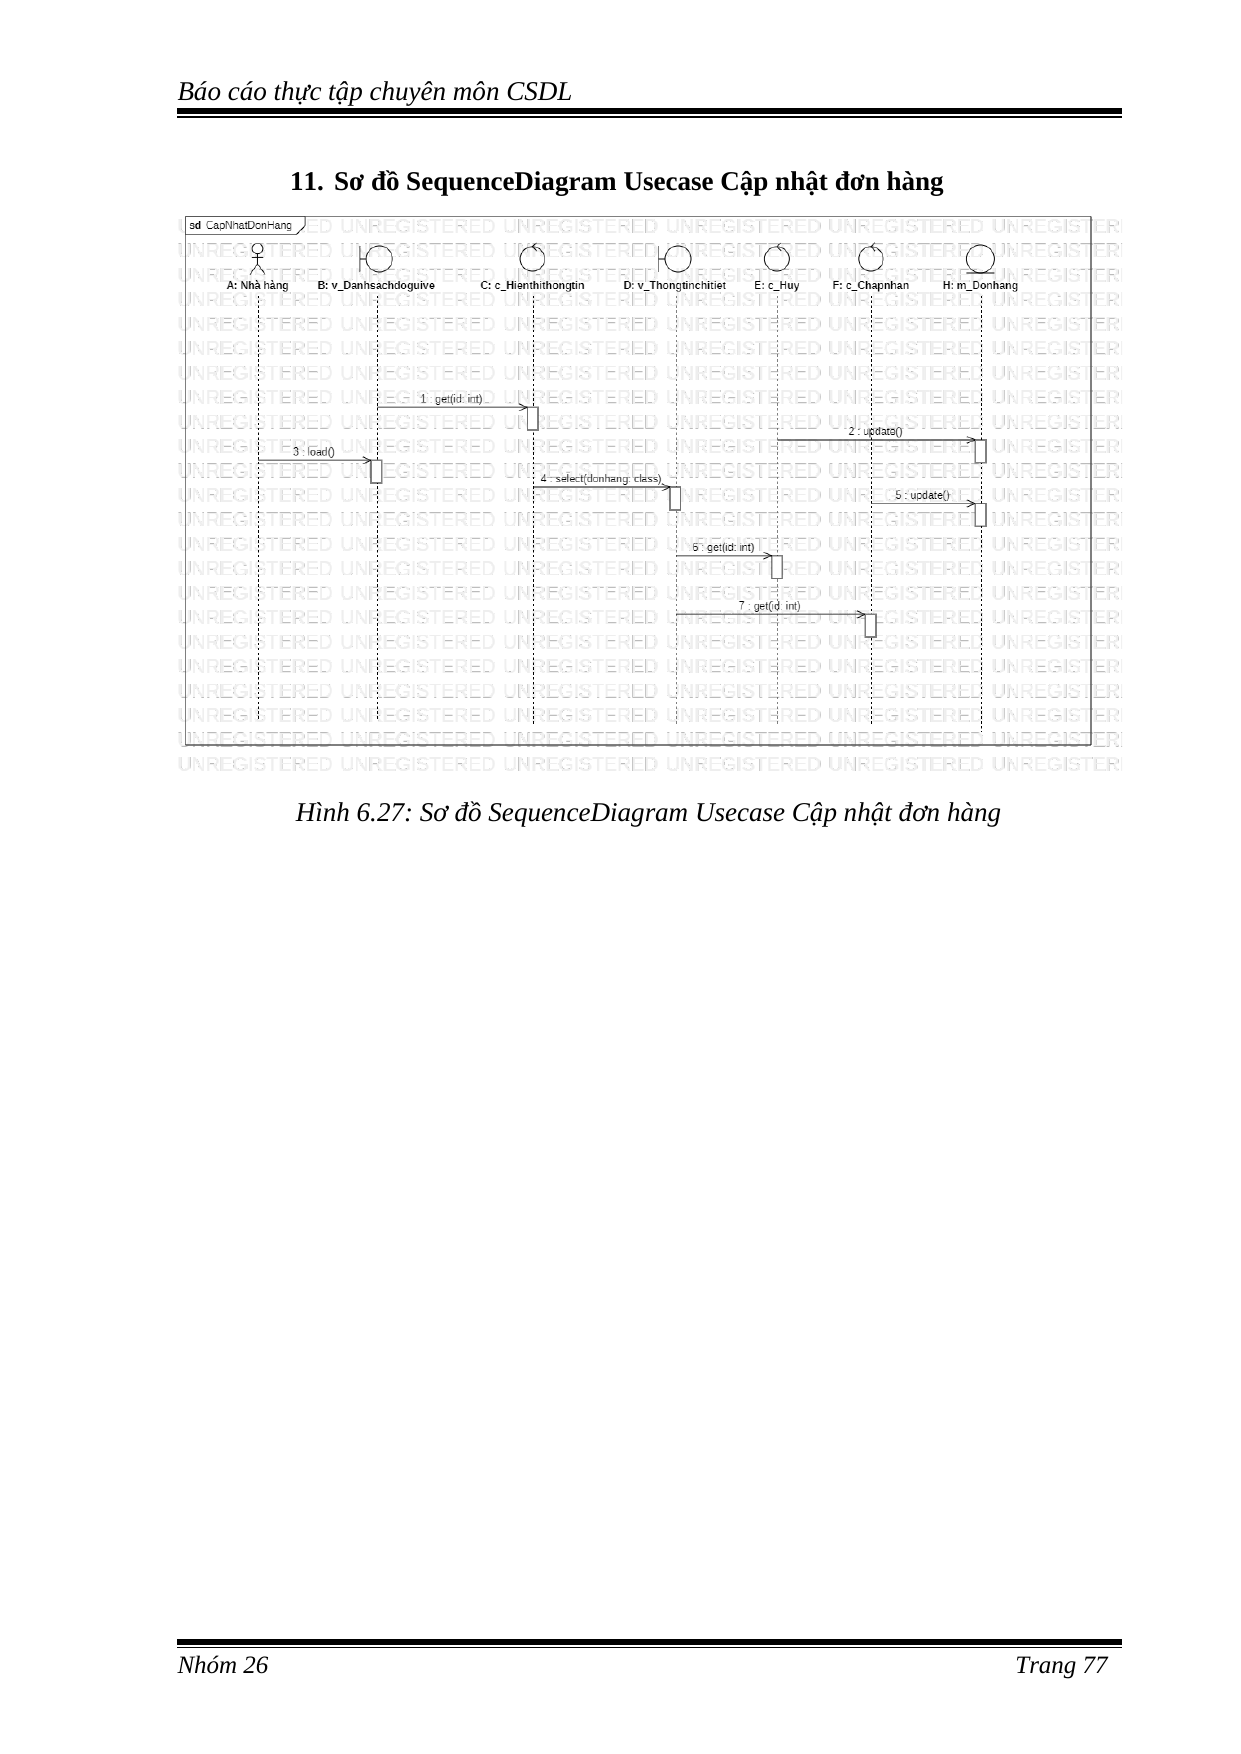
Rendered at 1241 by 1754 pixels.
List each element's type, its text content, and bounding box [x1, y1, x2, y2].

text Hình 6.27: Sơ đồ SequenceDiagram Usecase Cập nhật đơn hàng [177, 796, 1122, 827]
picture [177, 209, 1123, 777]
text Sơ đồ SequenceDiagram Usecase Cập nhật đơn hàng [290, 166, 1122, 197]
